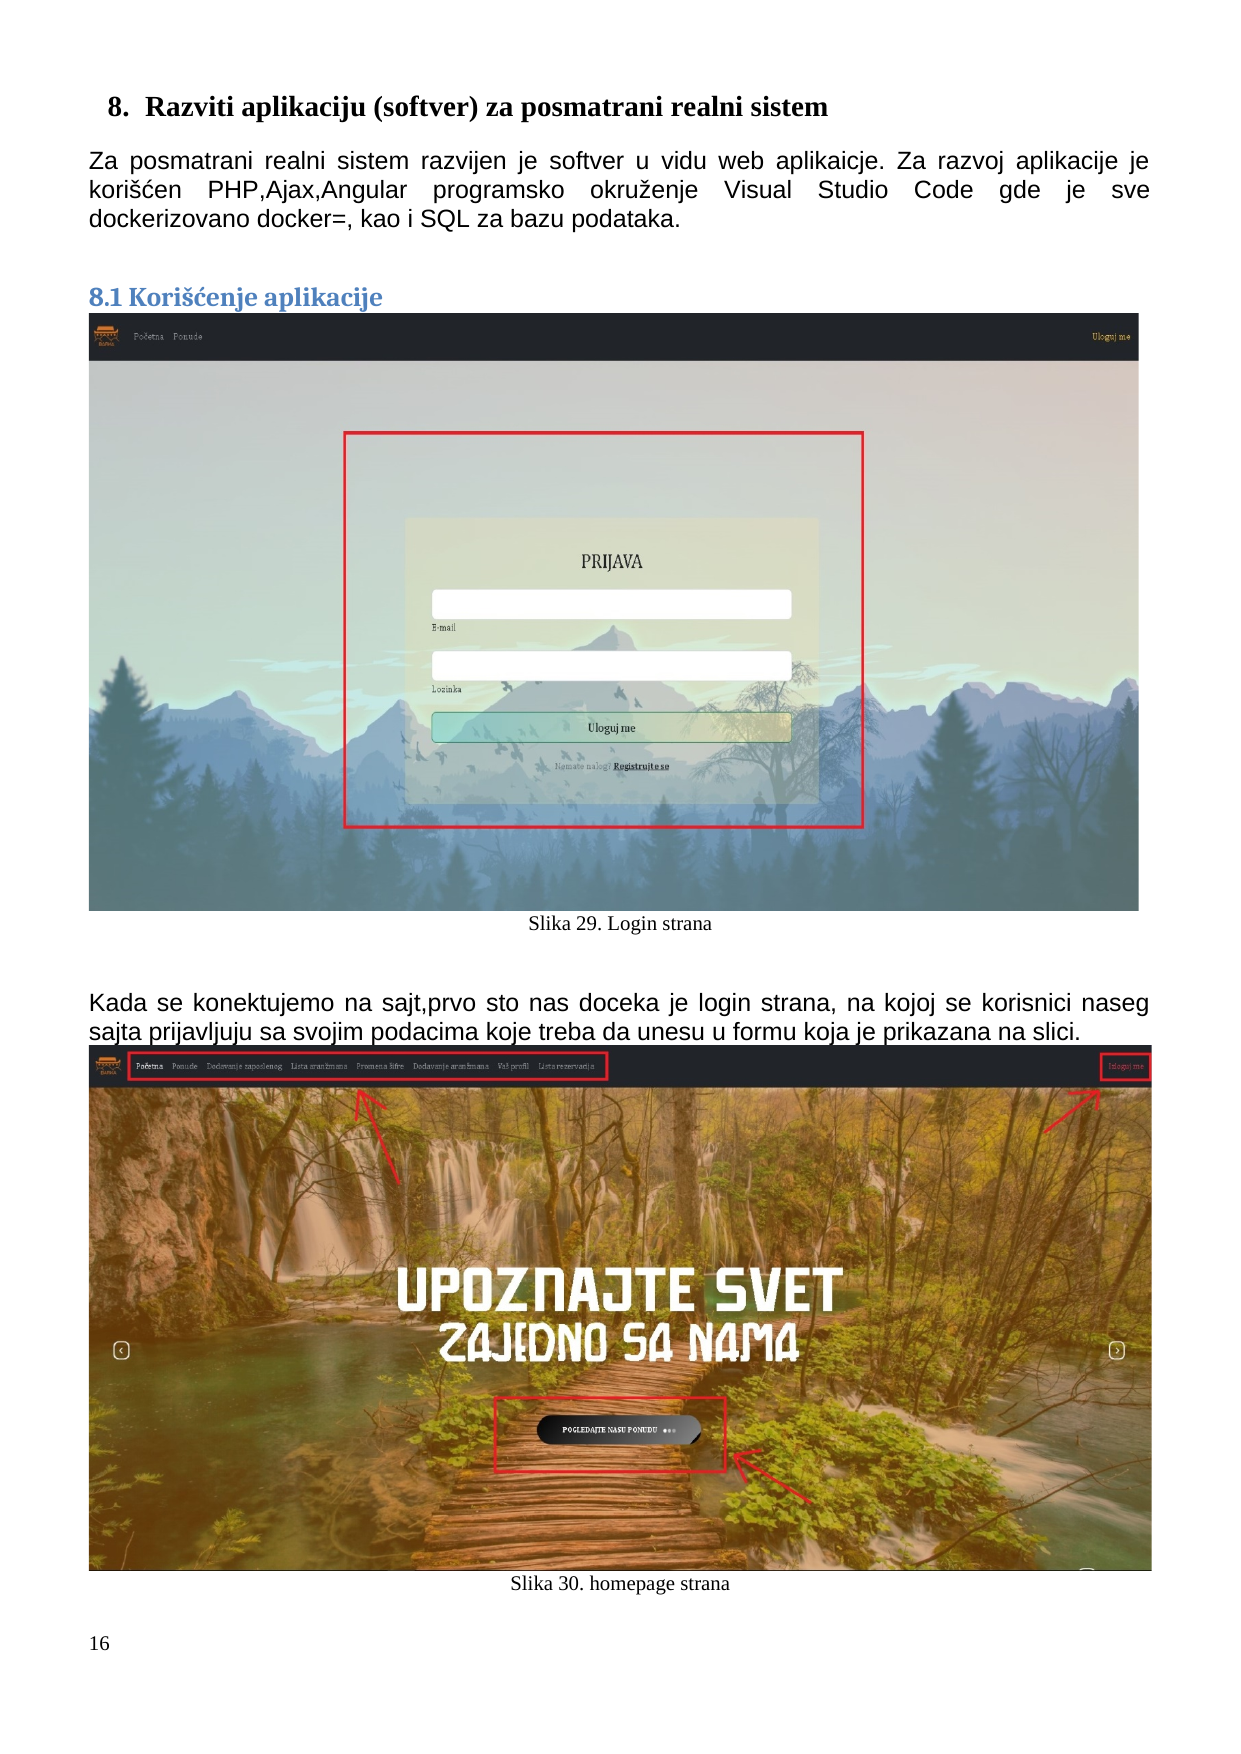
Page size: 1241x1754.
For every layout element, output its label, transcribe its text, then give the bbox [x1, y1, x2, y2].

text Slika 29. Login strana [89, 911, 1152, 935]
subtitle 8.1 Korišćenje aplikacije [89, 282, 1152, 313]
text Slika 30. homepage strana [89, 1571, 1152, 1595]
picture [88, 1045, 1152, 1571]
text Kada se konektujemo na sajt,prvo sto nas doceka je login strana, na kojoj se korisnici naseg sajta prijavljuju sa svojim podacima koje treba da unesu u formu koja je prikazana na slici. [89, 988, 1152, 1045]
subtitle Razviti aplikaciju (softver) za posmatrani realni sistem [107, 89, 1152, 122]
text Za posmatrani realni sistem razvijen je softver u vidu web aplikaicje. Za razvoj aplikacije je korišćen PHP,Ajax,Angular programsko okruženje Visual Studio Code gde je sve dockerizovano docker=, kao i SQL za bazu podataka. [89, 146, 1152, 232]
picture [88, 313, 1139, 911]
